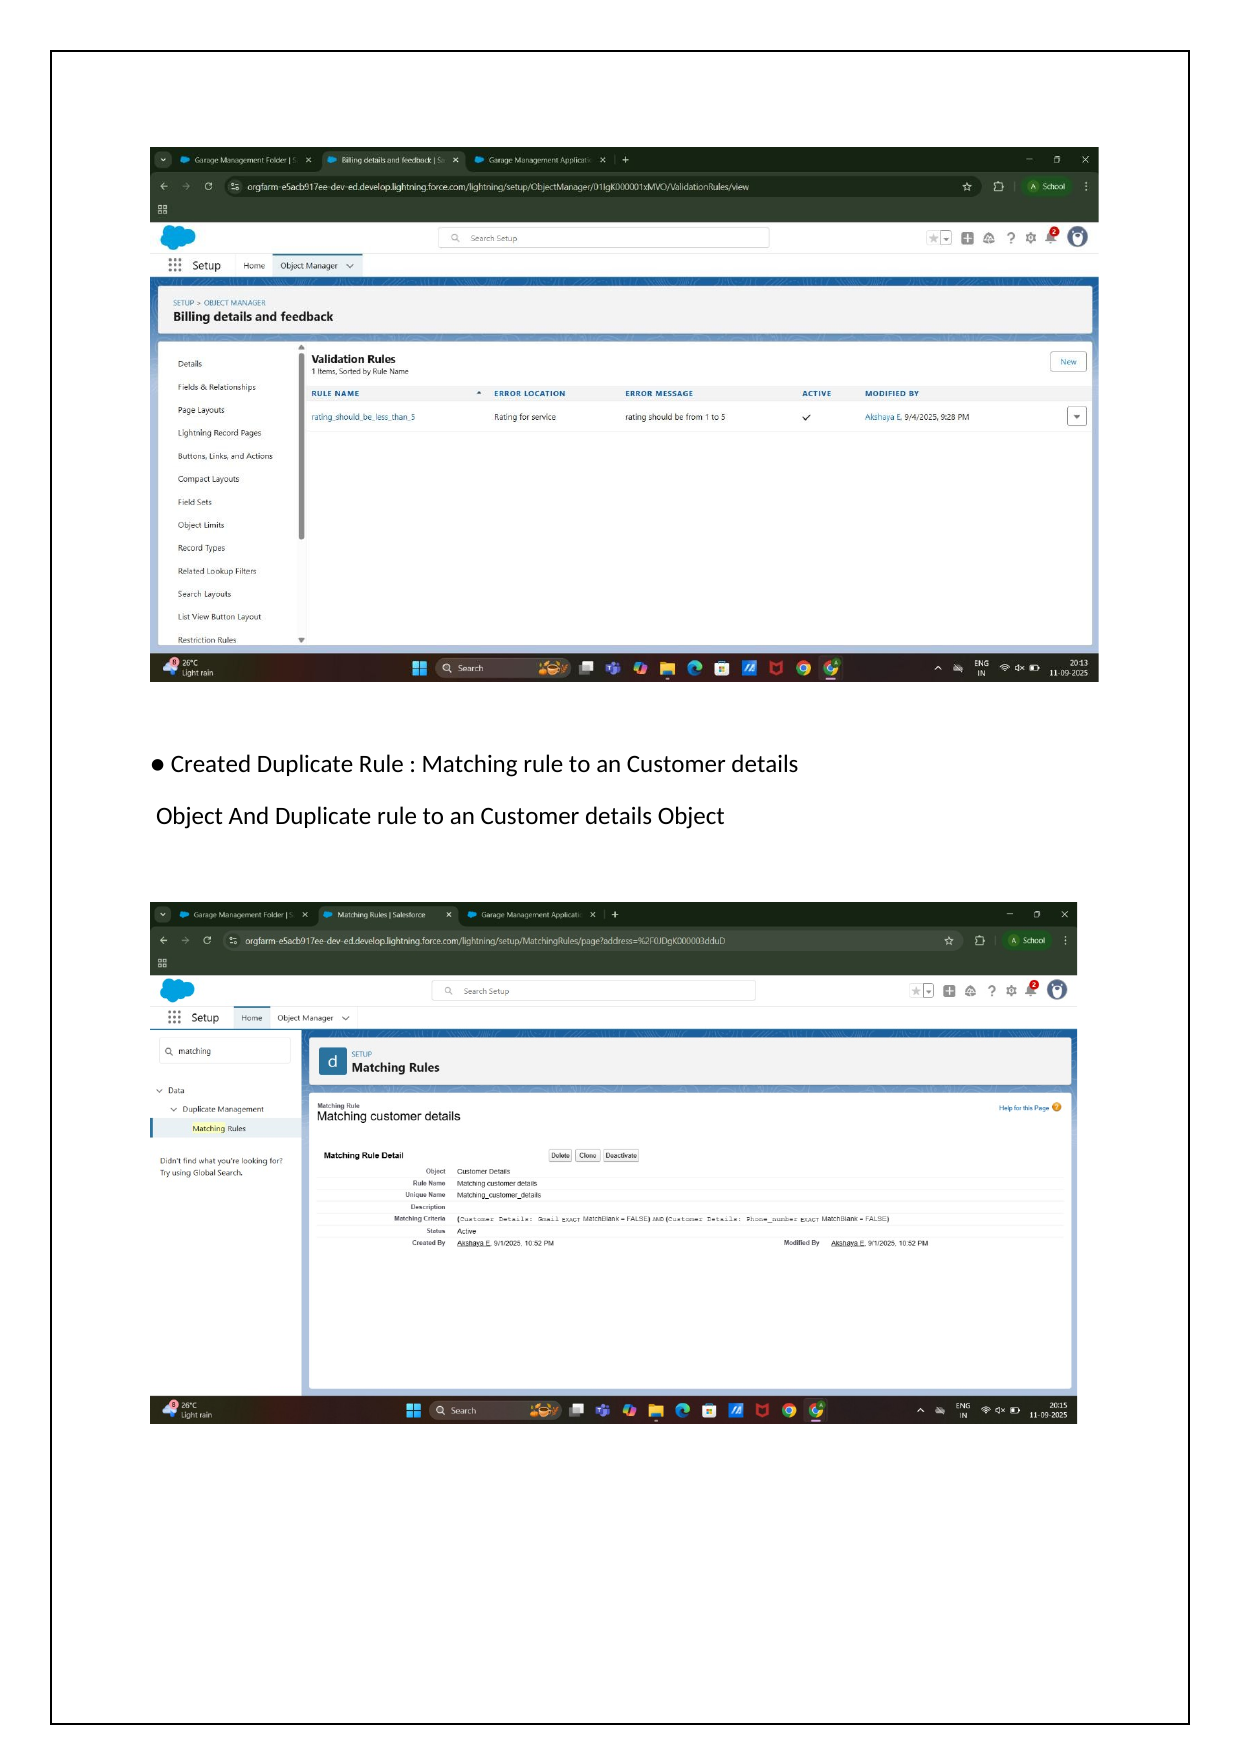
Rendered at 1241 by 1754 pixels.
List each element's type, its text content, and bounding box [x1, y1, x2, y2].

list Created Duplicate Rule : Matching rule to an Customer details Object And Duplicate rule to an Customer details Object [150, 748, 868, 831]
picture [150, 902, 1078, 1424]
picture [150, 147, 1099, 682]
